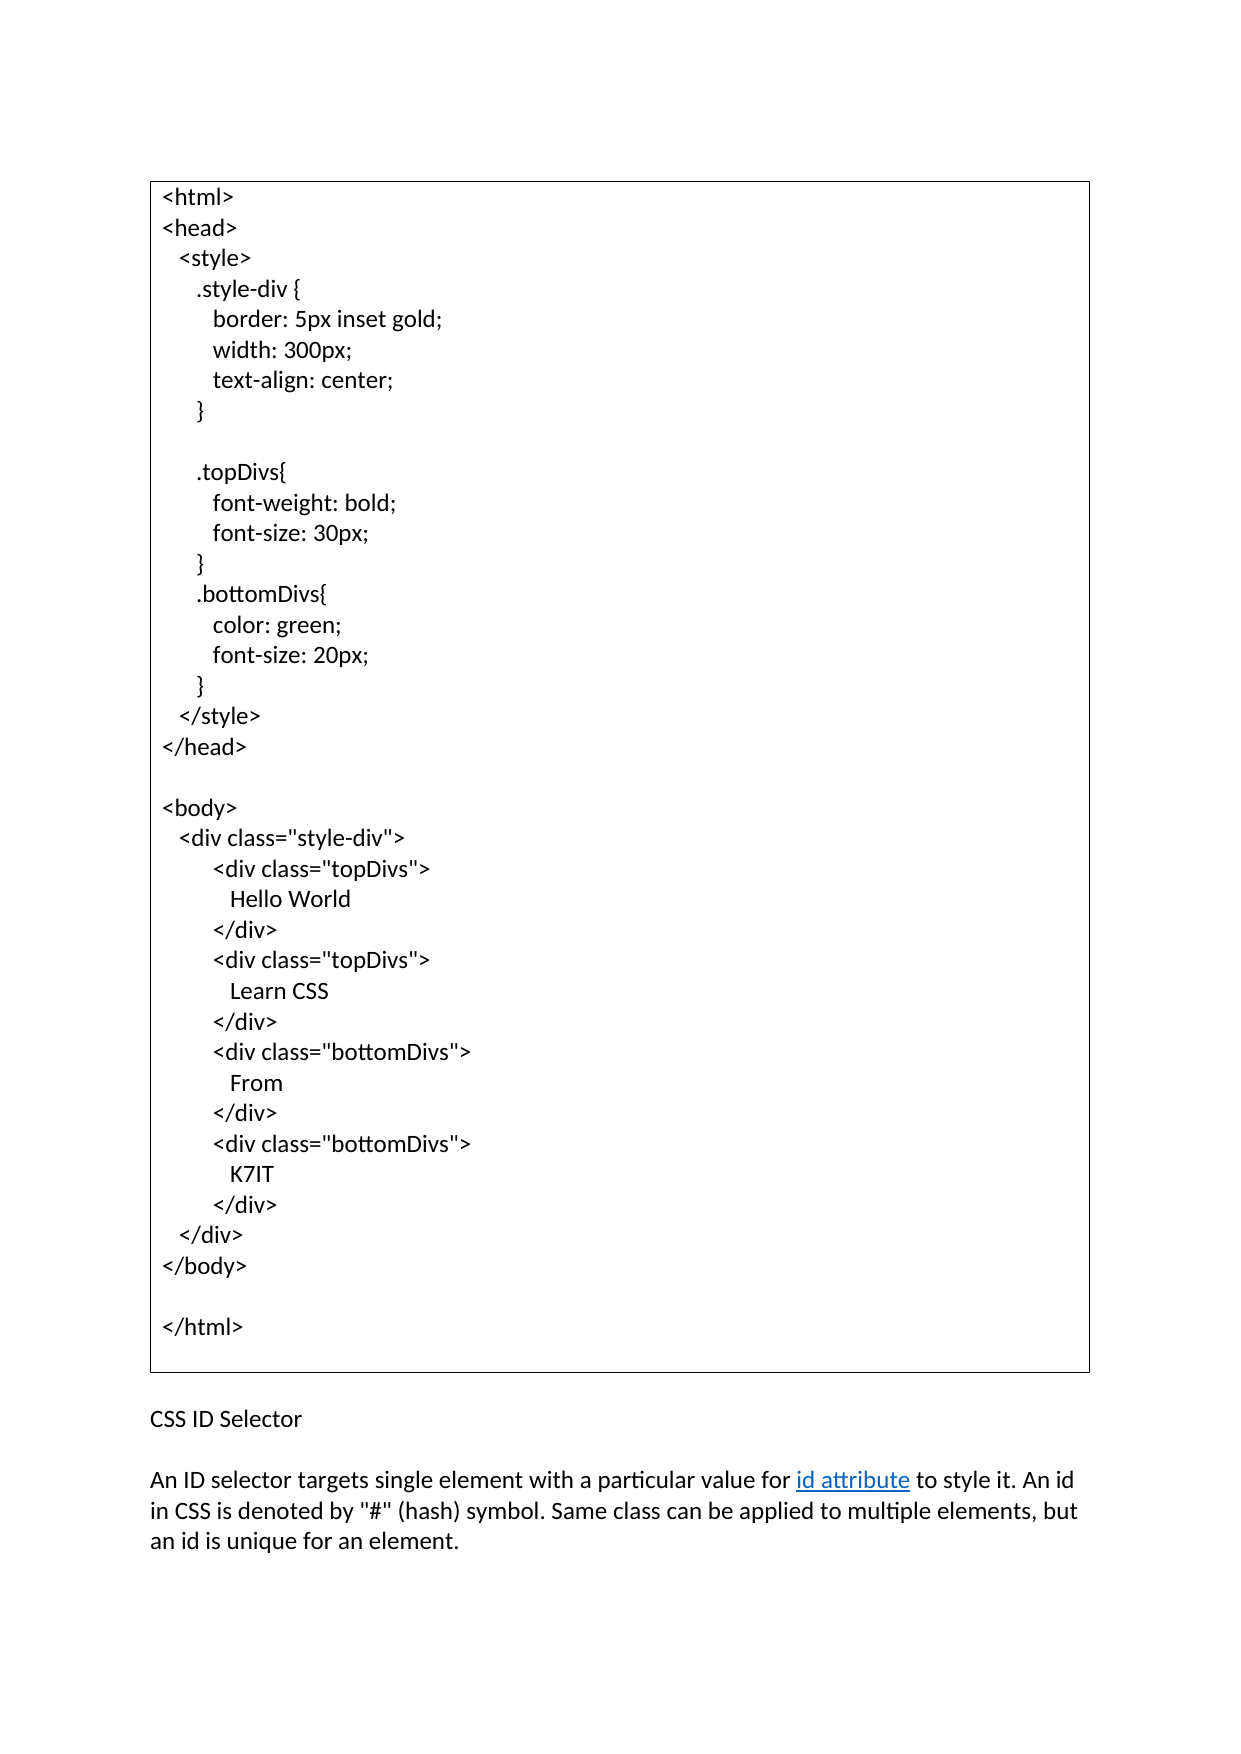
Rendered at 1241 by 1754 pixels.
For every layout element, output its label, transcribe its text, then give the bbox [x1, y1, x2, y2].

table_header <html> <head> <style> .style-div { border: 5px inset gold; width: 300px; text-align: center; } .topDivs{ font-weight: bold; font-size: 30px; } .bottomDivs{ color: green; font-size: 20px; } </style> </head> <body> <div class="style-div"> <div class="topDivs"> Hello World </div> <div class="topDivs"> Learn CSS </div> <div class="bottomDivs"> From </div> <div class="bottomDivs"> K7IT </div> </div> </body> </html> [151, 182, 1089, 1372]
text CSS ID Selector [150, 1403, 1090, 1434]
text An ID selector targets single element with a particular value for id attribute to style it. An id in CSS is denoted by "#" (hash) symbol. Same class can be applied to multiple elements, but an id is unique for an element. [150, 1464, 1090, 1556]
